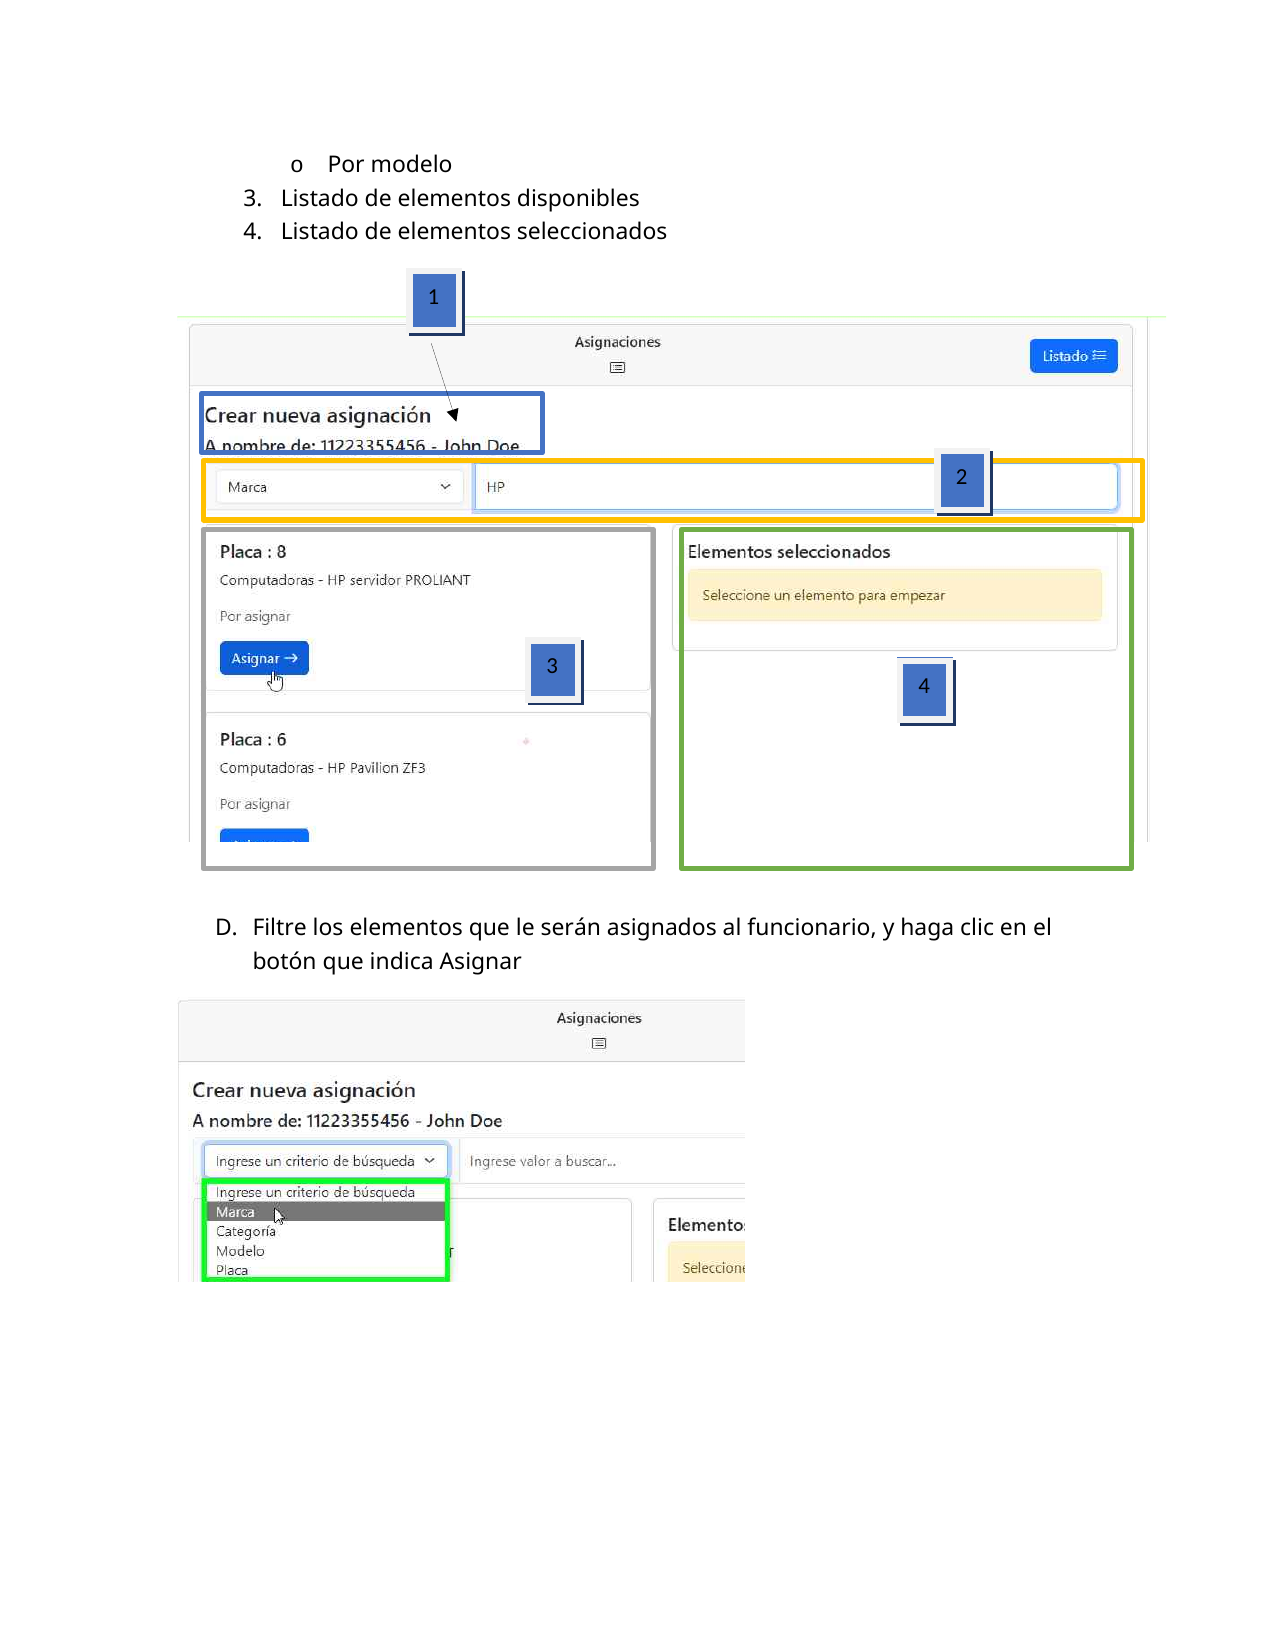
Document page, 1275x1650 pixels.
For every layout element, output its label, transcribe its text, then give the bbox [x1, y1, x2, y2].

picture [177, 316, 1167, 842]
picture [684, 532, 1129, 842]
list Listado de elementos disponibles [243, 181, 1098, 213]
picture [206, 532, 651, 842]
list Listado de elementos seleccionados [243, 215, 1098, 246]
list Por modelo [290, 148, 1098, 179]
list Filtre los elementos que le serán asignados al funcionario, y haga clic en el botón que indica Asignar [215, 911, 1098, 976]
picture [177, 995, 745, 1282]
